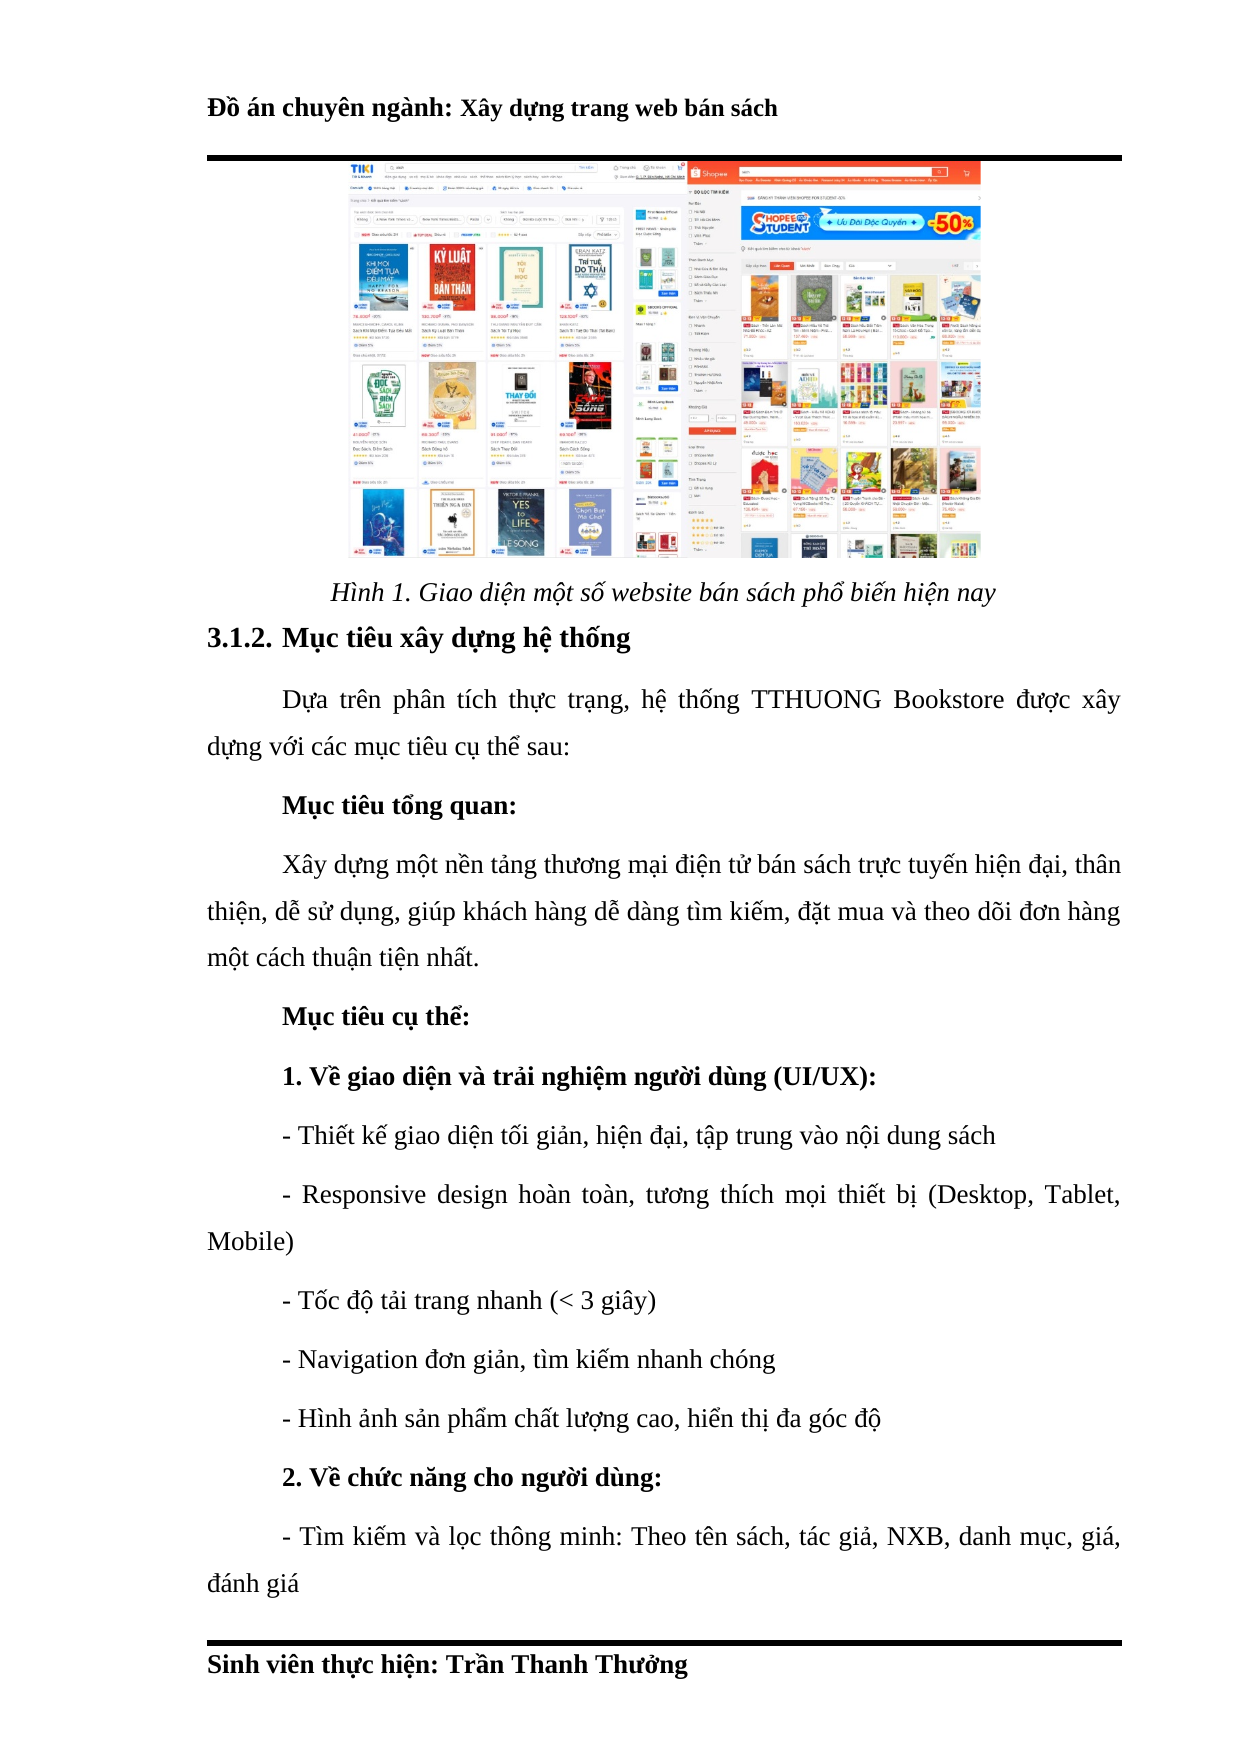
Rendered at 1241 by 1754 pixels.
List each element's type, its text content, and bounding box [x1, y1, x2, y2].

text Xây dựng một nền tảng thương mại điện tử bán sách trực tuyến hiện đại, thân thiện, dễ sử dụng, giúp khách hàng dễ dàng tìm kiếm, đặt mua và theo dõi đơn hàng một cách thuận tiện nhất. [207, 848, 1122, 972]
text Hình 1. Giao diện một số website bán sách phổ biến hiện nay [207, 577, 1122, 608]
text - Thiết kế giao diện tối giản, hiện đại, tập trung vào nội dung sách [207, 1119, 1122, 1150]
text Mục tiêu cụ thể: [207, 1001, 1122, 1032]
text 1. Về giao diện và trải nghiệm người dùng (UI/UX): [207, 1060, 1122, 1091]
text - Navigation đơn giản, tìm kiếm nhanh chóng [207, 1343, 1122, 1374]
text - Hình ảnh sản phẩm chất lượng cao, hiển thị đa góc độ [207, 1402, 1122, 1433]
text Mục tiêu tổng quan: [207, 789, 1122, 820]
text 2. Về chức năng cho người dùng: [207, 1461, 1122, 1492]
text - Responsive design hoàn toàn, tương thích mọi thiết bị (Desktop, Tablet, Mobile) [207, 1178, 1122, 1256]
text - Tốc độ tải trang nhanh (< 3 giây) [207, 1284, 1122, 1315]
text Dựa trên phân tích thực trạng, hệ thống TTHUONG Bookstore được xây dựng với các mục tiêu cụ thể sau: [207, 683, 1122, 761]
subtitle Mục tiêu xây dựng hệ thống [207, 620, 1122, 654]
picture [348, 161, 981, 558]
text - Tìm kiếm và lọc thông minh: Theo tên sách, tác giả, NXB, danh mục, giá, đánh giá [207, 1521, 1122, 1598]
